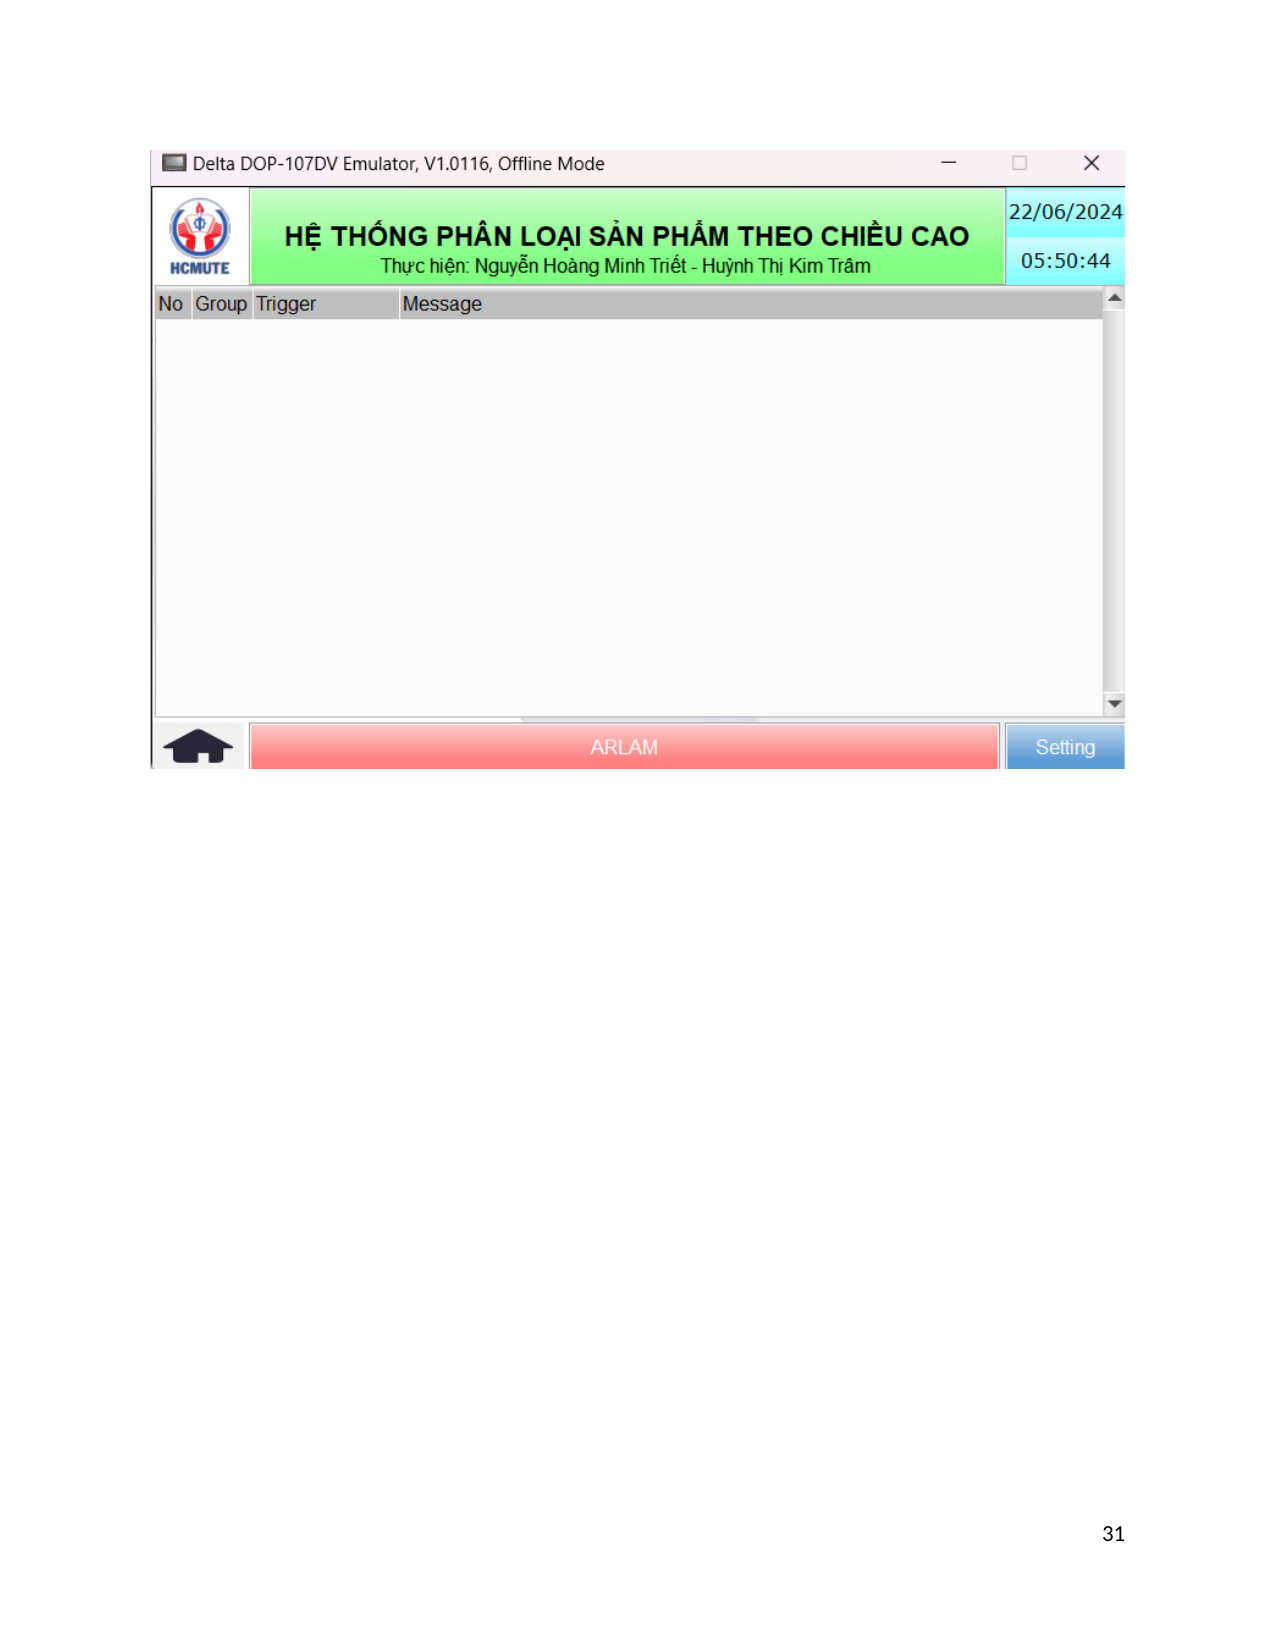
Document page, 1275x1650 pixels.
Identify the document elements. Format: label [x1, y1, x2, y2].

picture [150, 150, 1125, 769]
